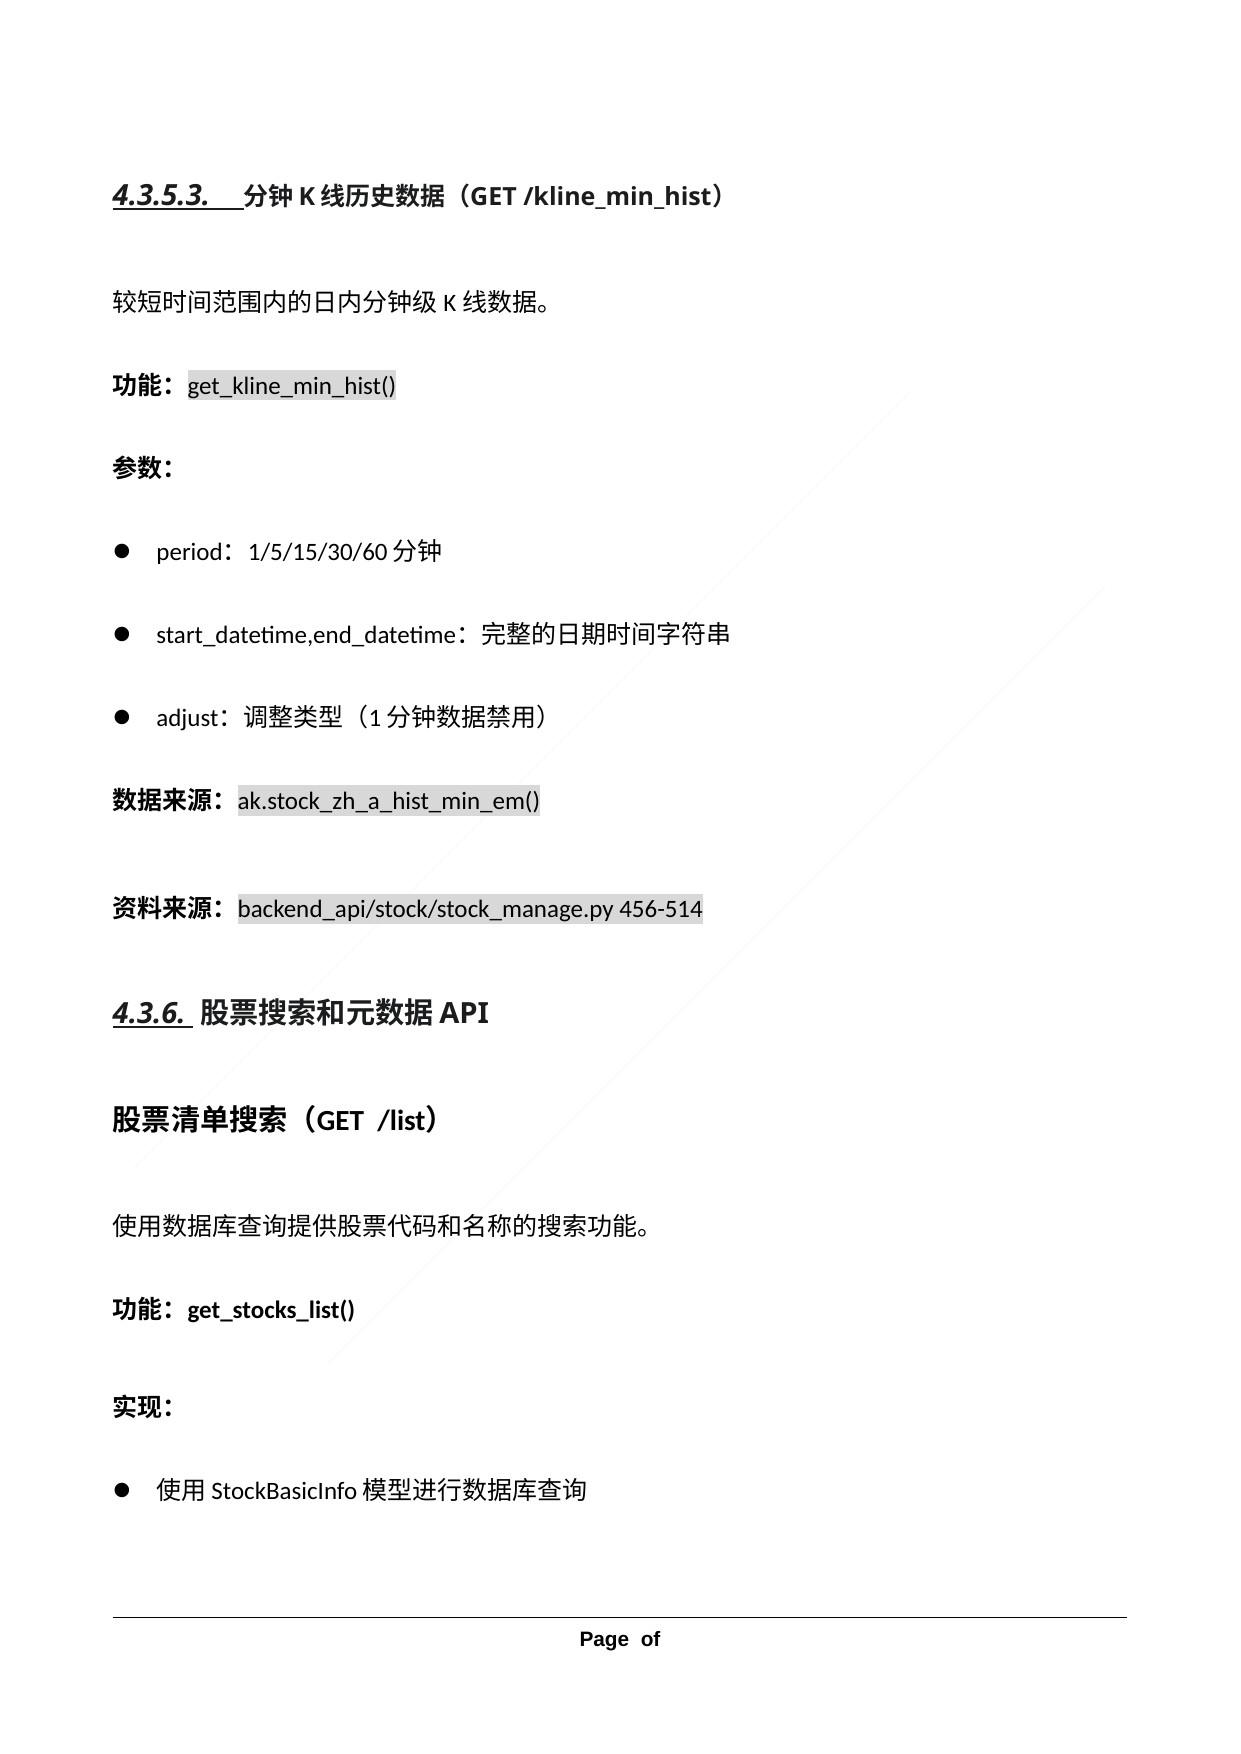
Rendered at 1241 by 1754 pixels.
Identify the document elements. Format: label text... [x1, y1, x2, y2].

subtitle 股票清单搜索（GET /list） [112, 1085, 1128, 1150]
text 资料来源：backend_api/stock/stock_manage.py 456-514 [112, 874, 1128, 939]
list period：1/5/15/30/60分钟 [112, 517, 1128, 582]
text 使用数据库查询提供股票代码和名称的搜索功能。 [112, 1192, 1128, 1257]
list start_datetime,end_datetime：完整的日期时间字符串 [112, 600, 1128, 665]
text 功能：get_stocks_list() 实现： [112, 1276, 1128, 1438]
list adjust：调整类型（1分钟数据禁用） [112, 683, 1128, 748]
text 较短时间范围内的日内分钟级 K 线数据。 [112, 268, 1128, 333]
text 功能：get_kline_min_hist() [112, 351, 1128, 416]
text 数据来源：ak.stock_zh_a_hist_min_em() [112, 766, 1128, 831]
subtitle 分钟K线历史数据（GET /kline_min_hist） [112, 162, 1128, 227]
text 参数： [112, 434, 1128, 499]
list 使用StockBasicInfo模型进行数据库查询 [112, 1456, 1128, 1521]
subtitle 股票搜索和元数据API [112, 978, 1128, 1043]
